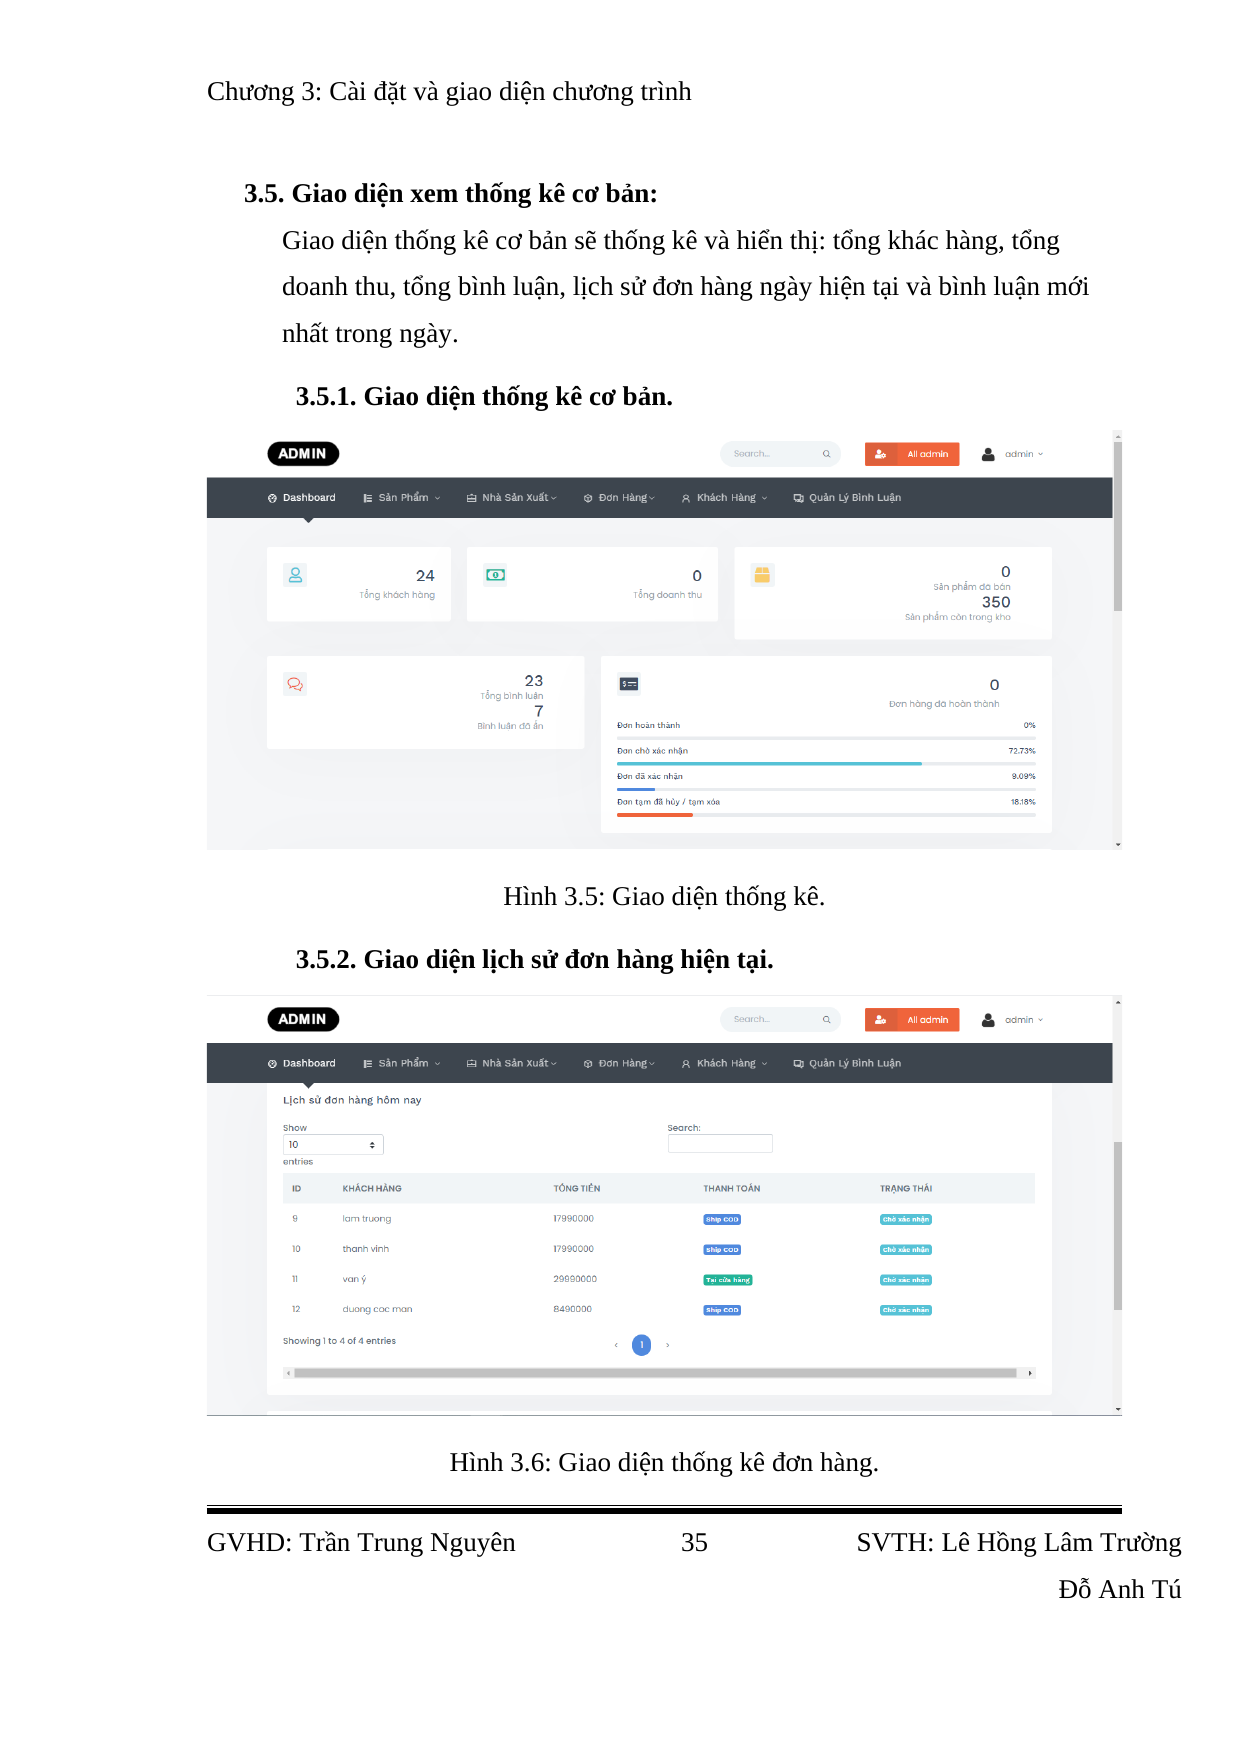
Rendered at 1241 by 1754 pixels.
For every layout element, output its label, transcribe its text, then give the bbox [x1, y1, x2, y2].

picture [206, 993, 1123, 1416]
text Giao diện thống kê cơ bản sẽ thống kê và hiển thị: tổng khác hàng, tổng doanh thu, tổng bình luận, lịch sử đơn hàng ngày hiện tại và bình luận mới nhất trong ngày. [282, 224, 1122, 348]
subtitle Giao diện thống kê cơ bản. [296, 381, 1122, 412]
text Hình 3.6: Giao diện thống kê đơn hàng. [207, 1446, 1122, 1478]
text Hình 3.5: Giao diện thống kê. [207, 880, 1122, 911]
subtitle Giao diện lịch sử đơn hàng hiện tại. [296, 943, 1122, 974]
subtitle Giao diện xem thống kê cơ bản: [244, 177, 1122, 208]
picture [206, 430, 1123, 850]
